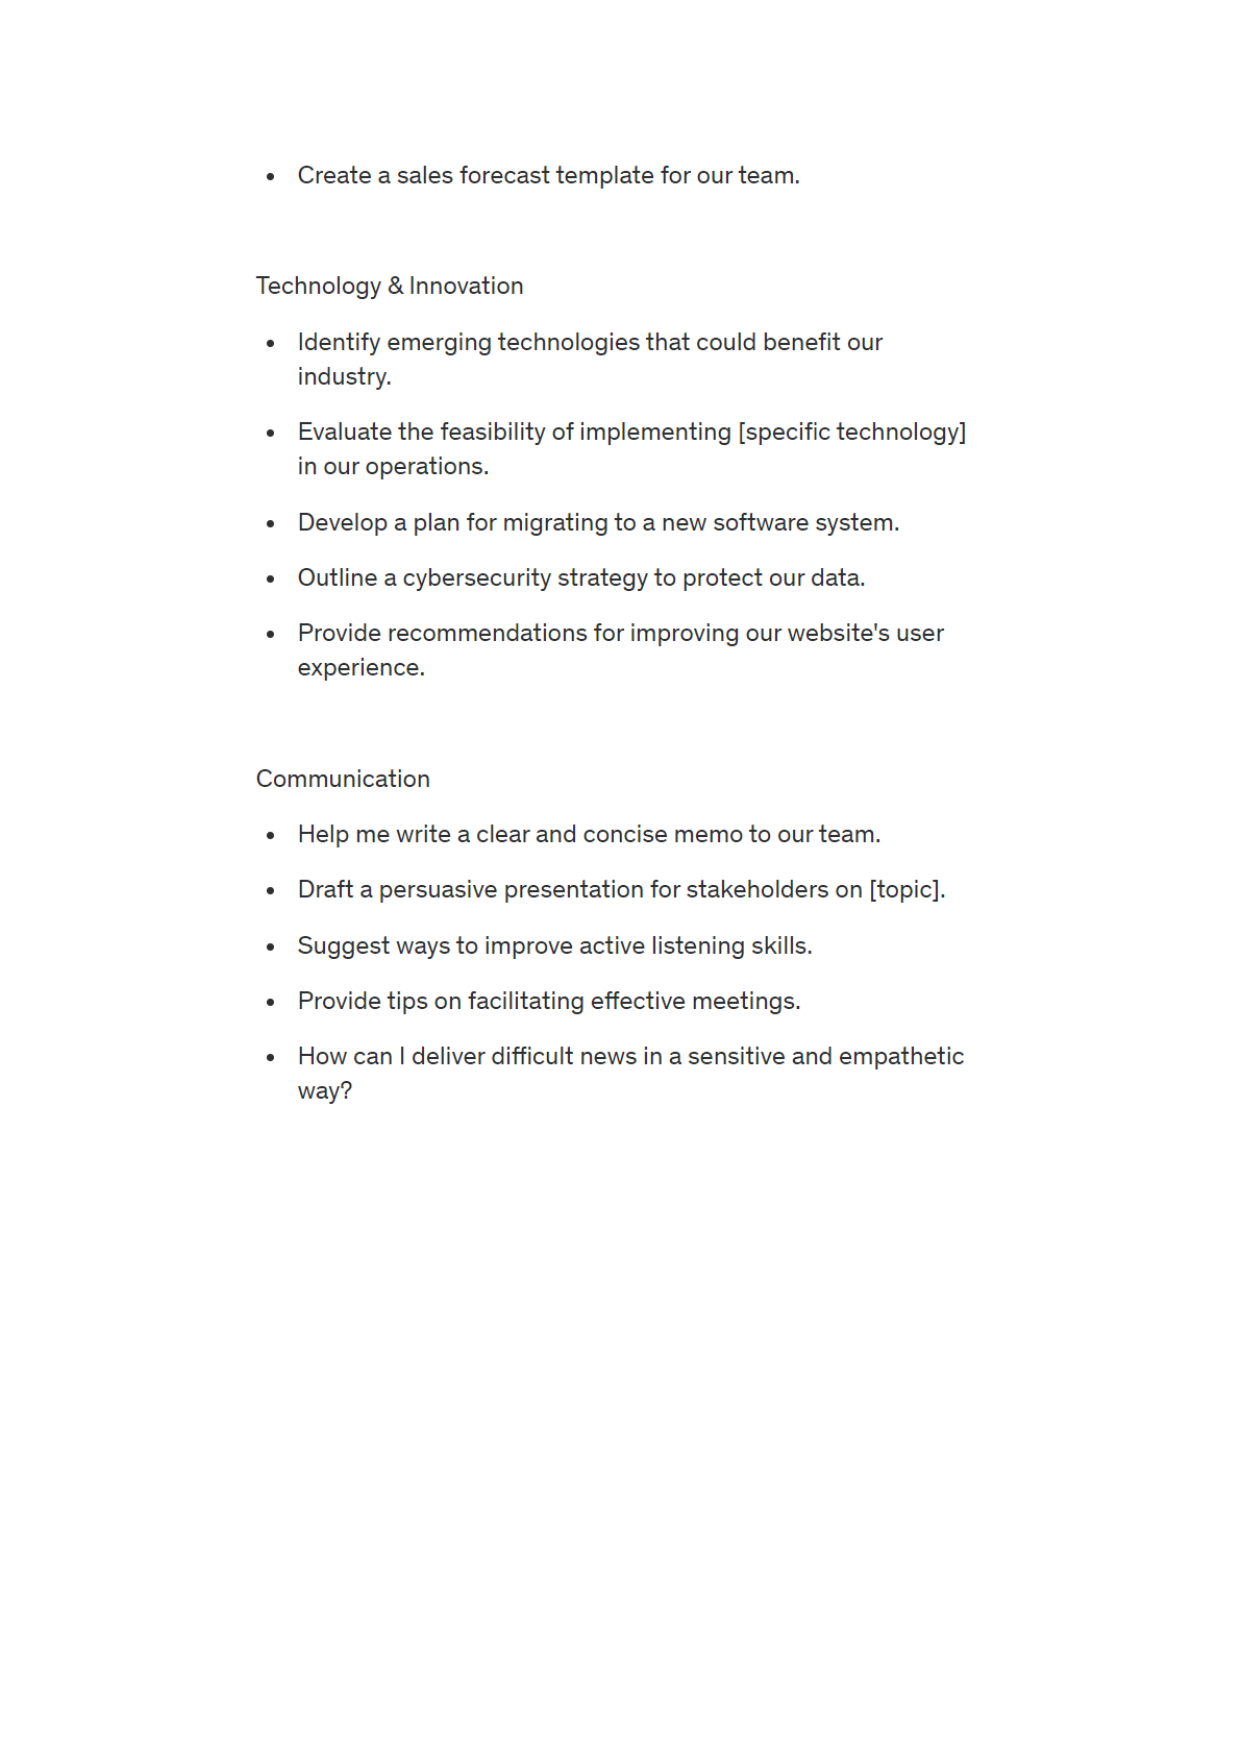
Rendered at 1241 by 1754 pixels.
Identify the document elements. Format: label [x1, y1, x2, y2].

picture [150, 150, 1091, 1155]
